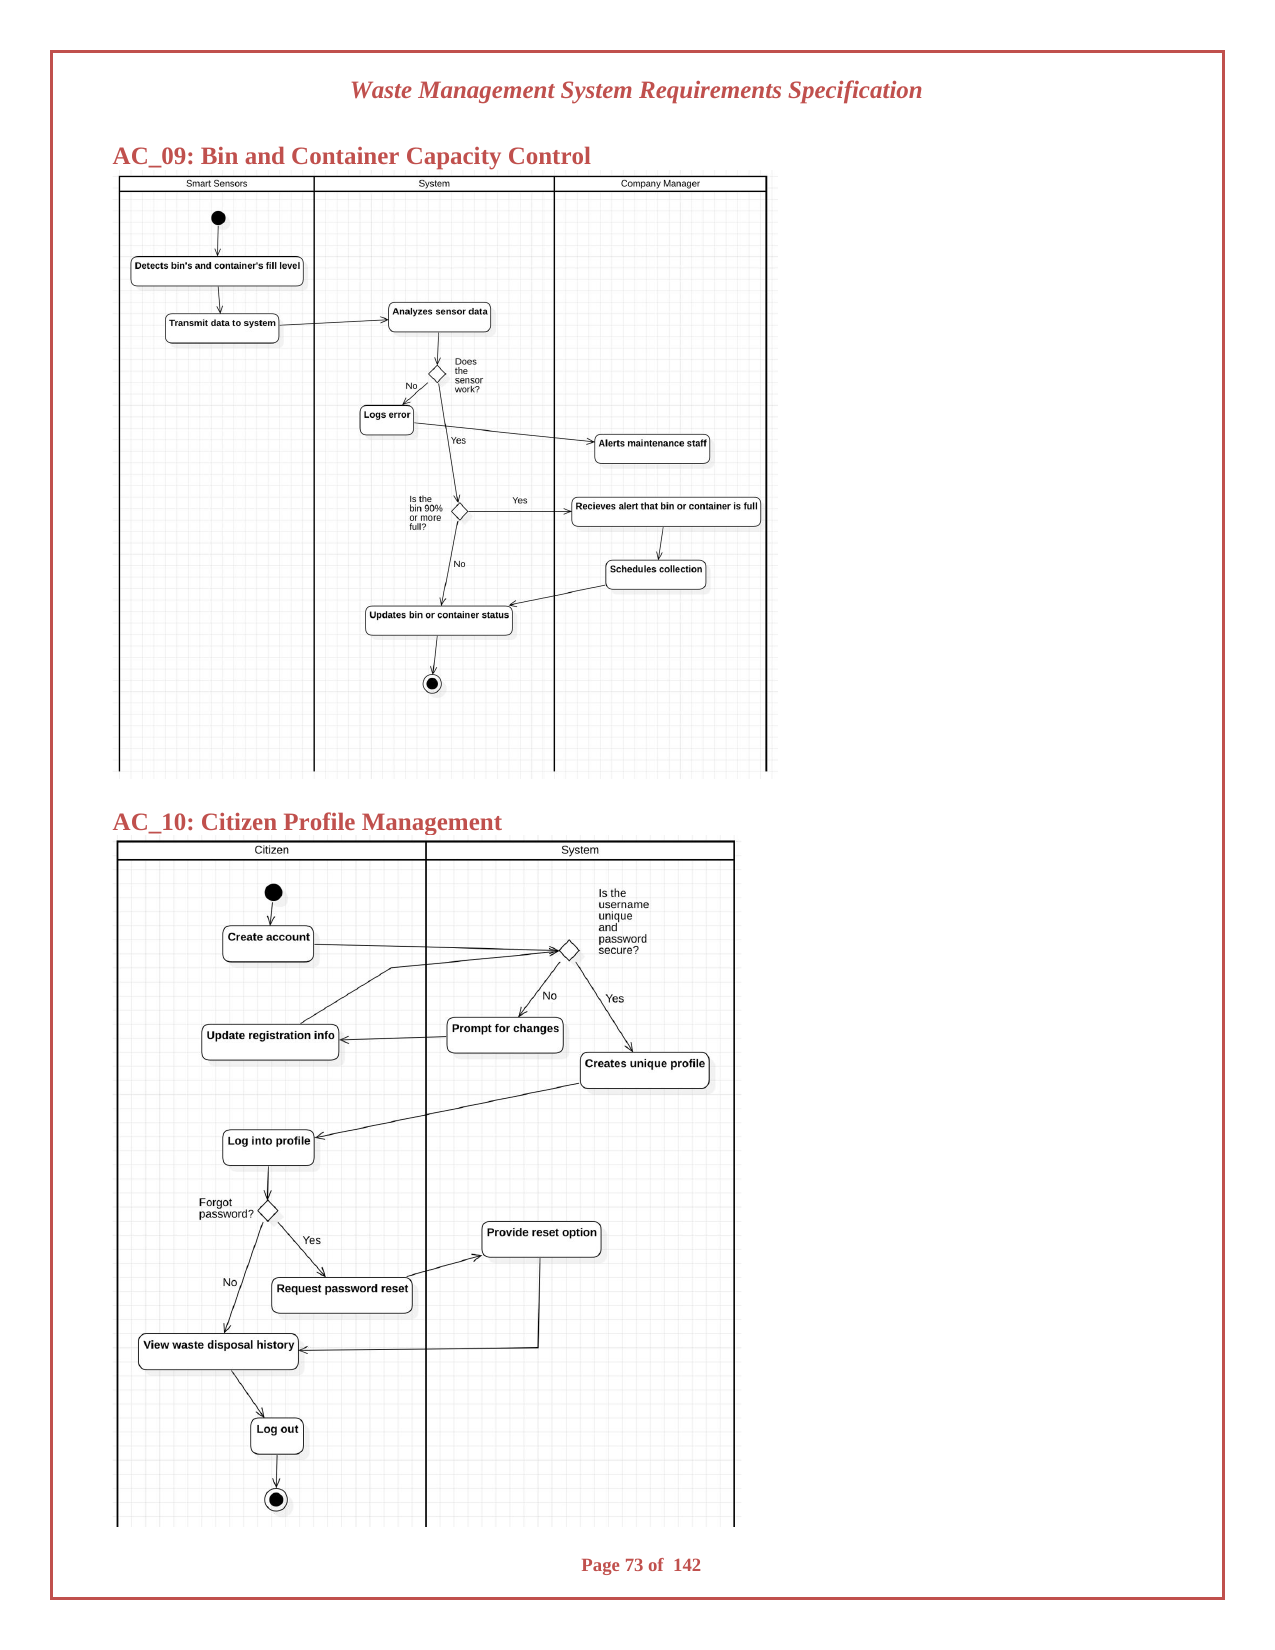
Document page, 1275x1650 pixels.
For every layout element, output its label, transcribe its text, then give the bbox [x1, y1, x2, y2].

text AC_10: Citizen Profile Management [112, 807, 1162, 836]
picture [112, 170, 778, 779]
text AC_09: Bin and Container Capacity Control [112, 141, 1162, 170]
picture [112, 835, 742, 1527]
